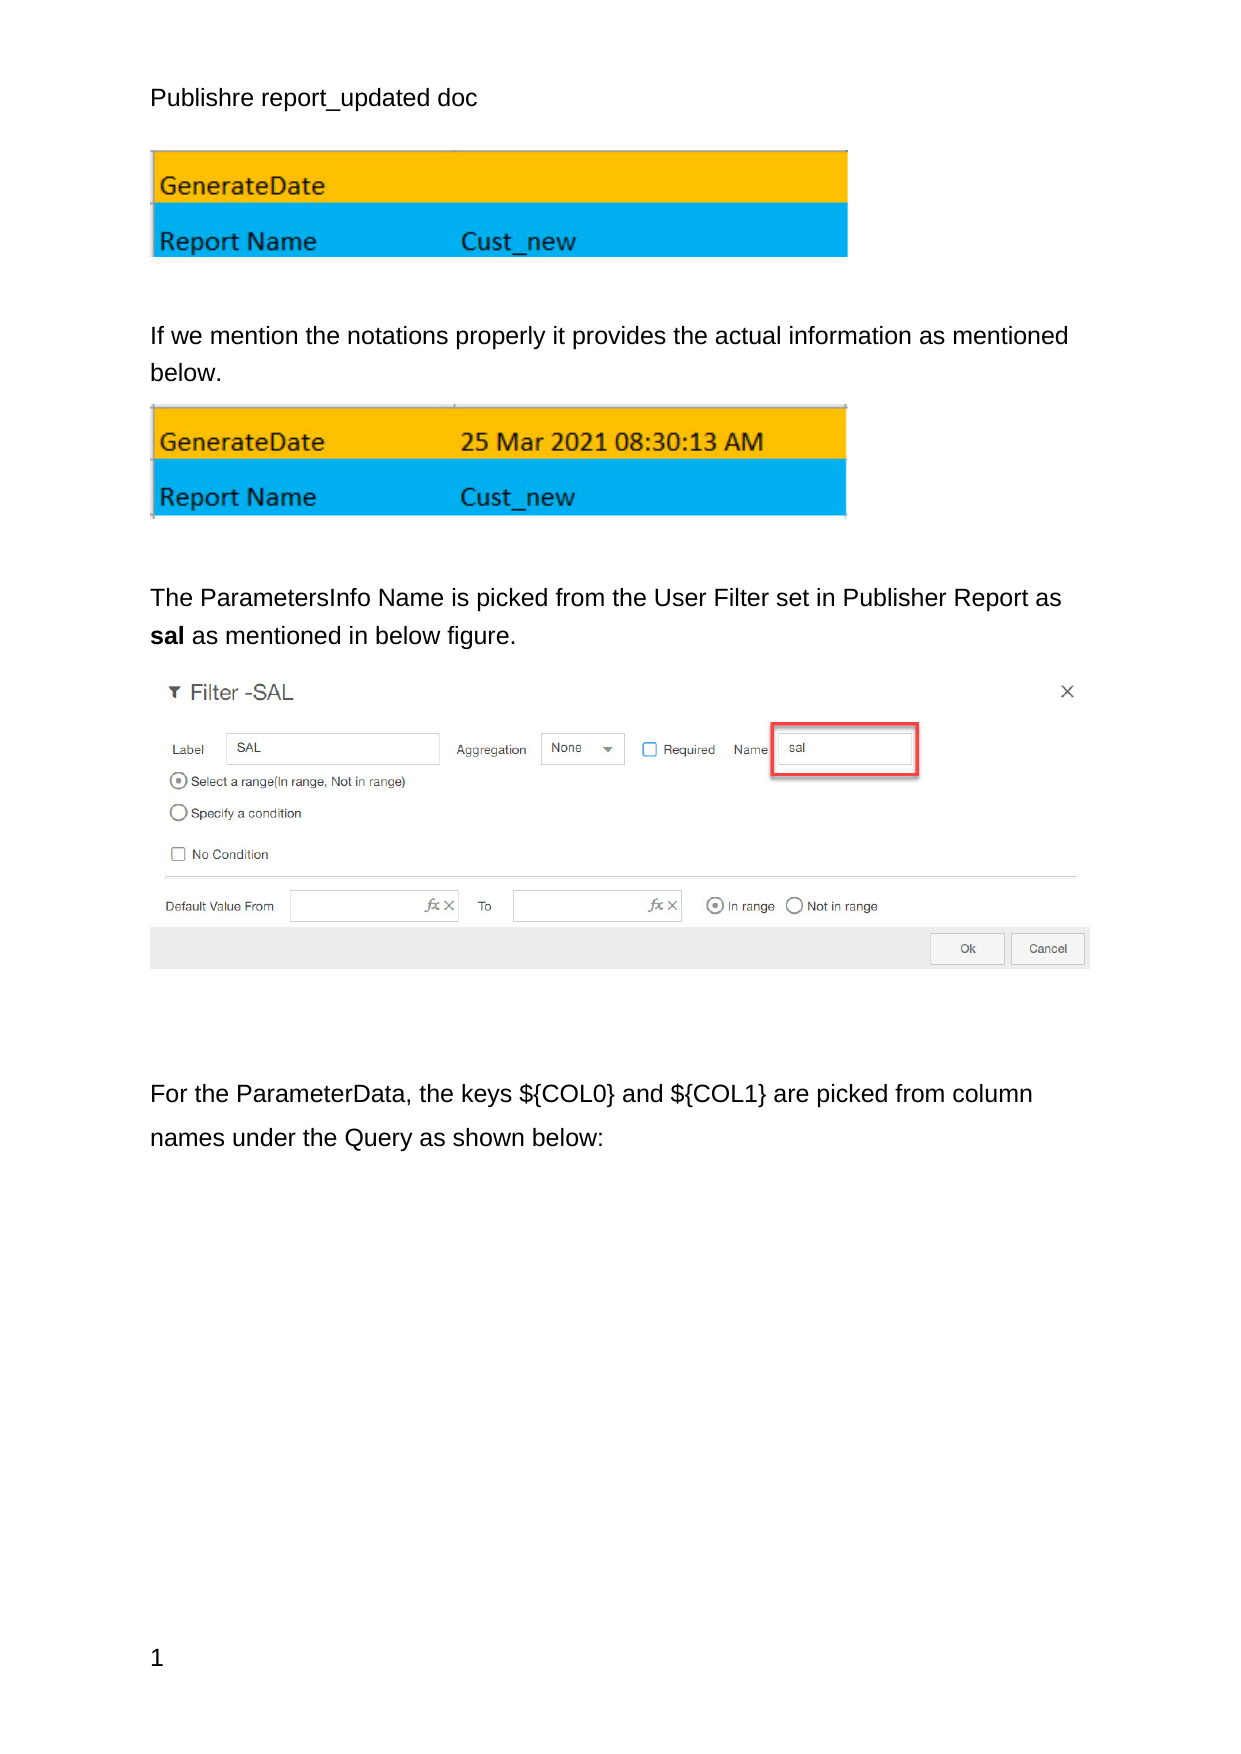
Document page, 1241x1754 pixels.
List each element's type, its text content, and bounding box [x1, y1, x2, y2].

picture [232, 235, 236, 249]
text For the ParameterData, the keys ${COL0} and ${COL1} are picked from column names under the Query as shown below: [150, 1079, 1090, 1151]
picture [150, 667, 1091, 969]
picture [461, 234, 468, 249]
picture [150, 150, 848, 257]
picture [150, 404, 848, 519]
picture [542, 241, 547, 249]
text The ParametersInfo Name is picked from the User Filter set in Publisher Report as sal as mentioned in below figure. [150, 583, 1090, 649]
text If we mention the notations properly it provides the actual information as mentioned below. [150, 321, 1090, 387]
picture [478, 238, 482, 249]
